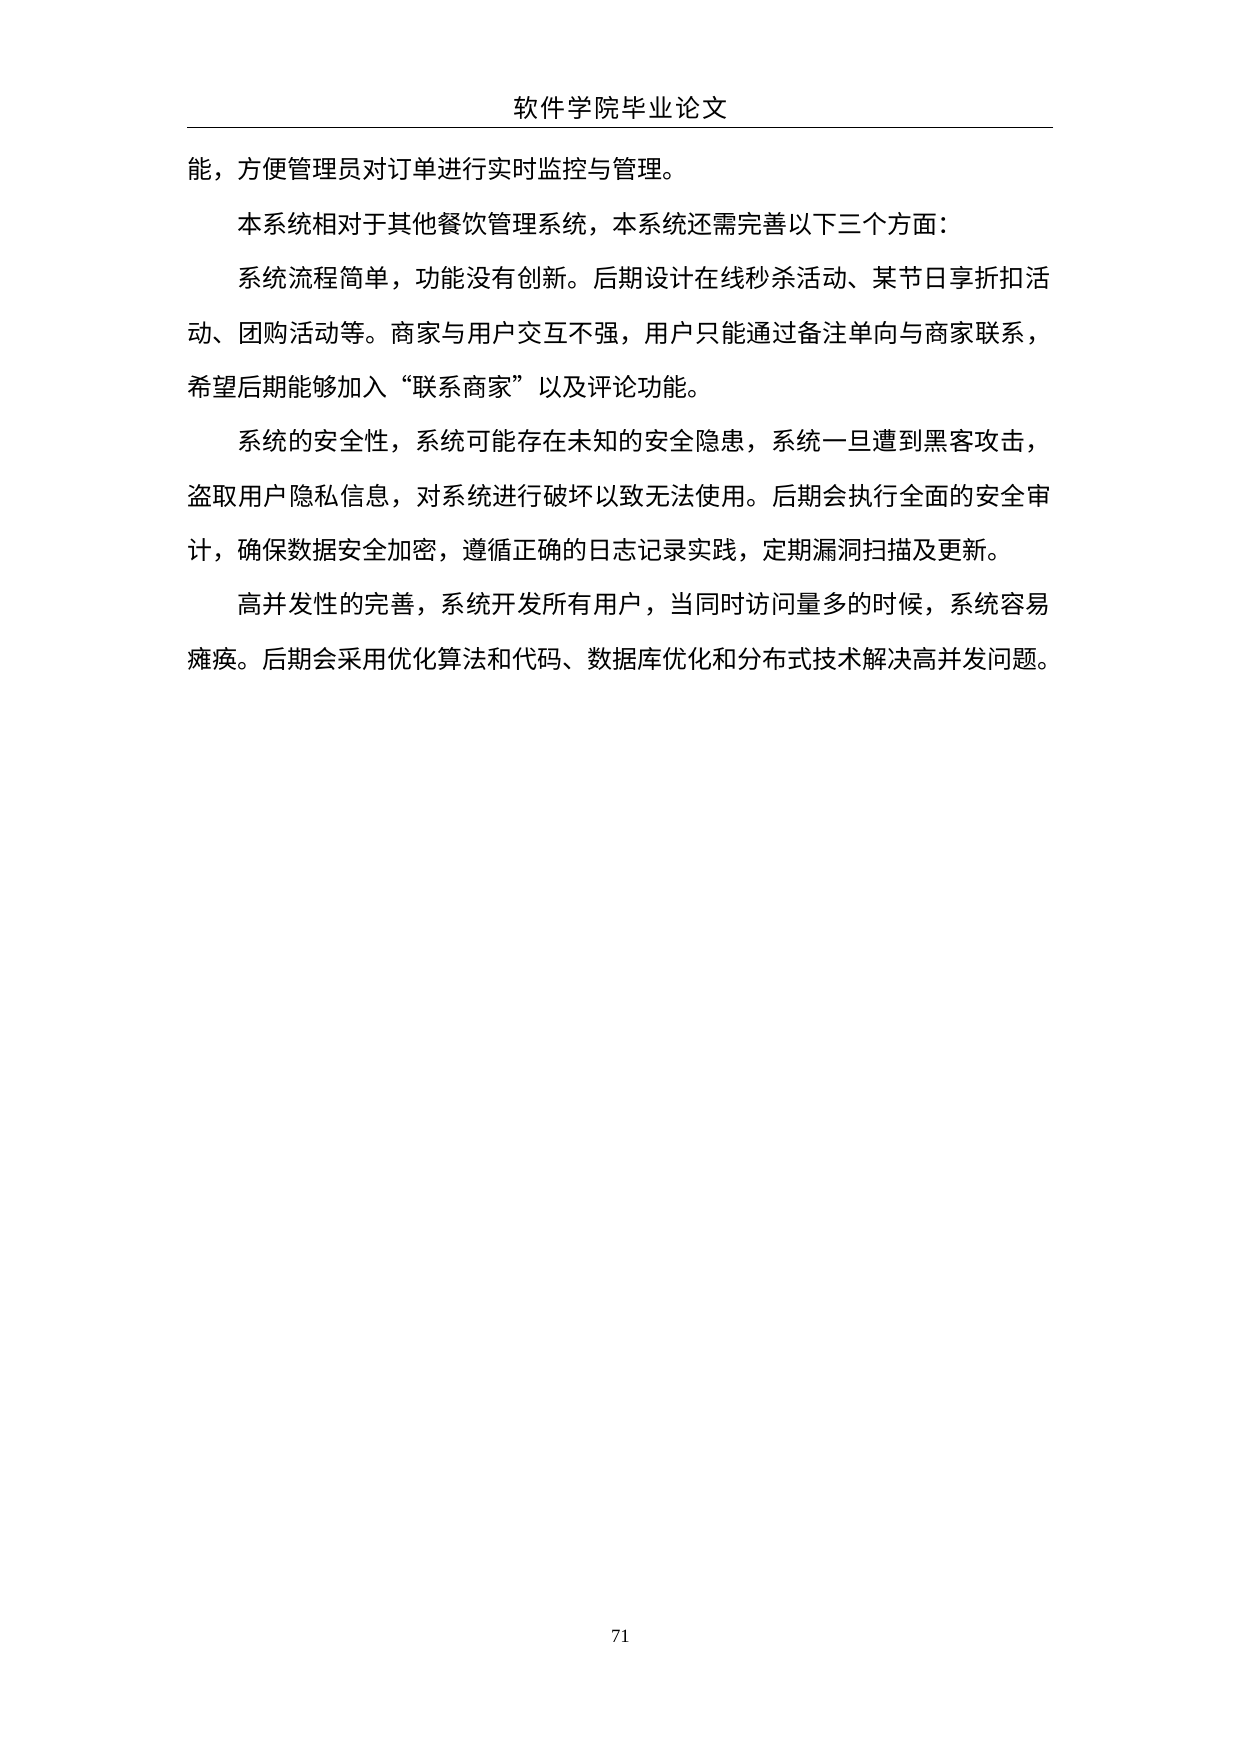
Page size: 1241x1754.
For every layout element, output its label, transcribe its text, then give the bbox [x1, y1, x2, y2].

text 高并发性的完善，系统开发所有用户，当同时访问量多的时候，系统容易瘫痪。后期会采用优化算法和代码、数据库优化和分布式技术解决高并发问题。 [187, 585, 1053, 676]
text 本系统相对于其他餐饮管理系统，本系统还需完善以下三个方面： [187, 204, 1053, 241]
text 系统流程简单，功能没有创新。后期设计在线秒杀活动、某节日享折扣活动、团购活动等。商家与用户交互不强，用户只能通过备注单向与商家联系，希望后期能够加入“联系商家”以及评论功能。 [187, 259, 1053, 404]
text 系统的安全性，系统可能存在未知的安全隐患，系统一旦遭到黑客攻击，盗取用户隐私信息，对系统进行破坏以致无法使用。后期会执行全面的安全审计，确保数据安全加密，遵循正确的日志记录实践，定期漏洞扫描及更新。 [187, 422, 1053, 567]
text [187, 150, 1053, 186]
